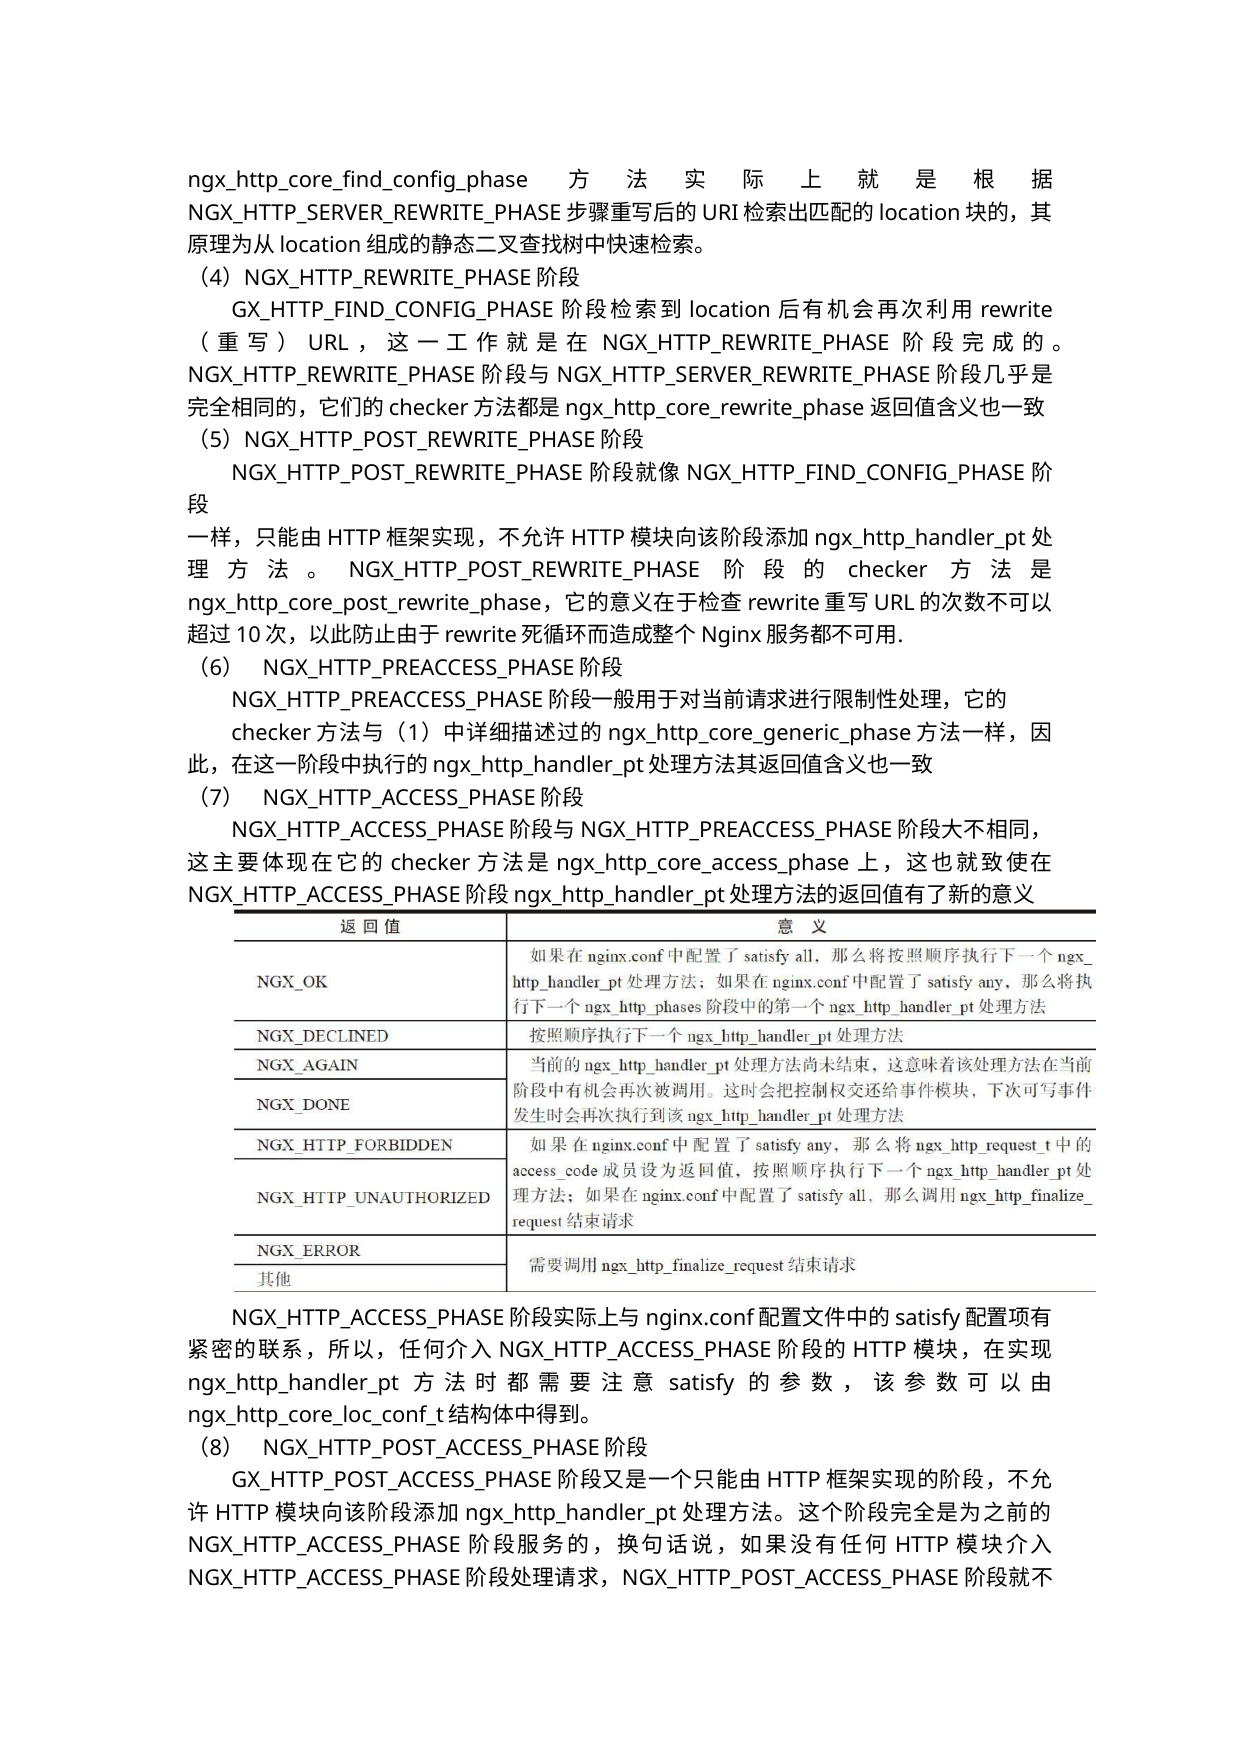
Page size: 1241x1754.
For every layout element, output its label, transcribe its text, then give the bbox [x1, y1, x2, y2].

list NGX_HTTP_POST_ACCESS_PHASE阶段 [187, 1429, 1053, 1462]
text （4）NGX_HTTP_REWRITE_PHASE阶段 [187, 259, 1053, 292]
text 一样，只能由HTTP框架实现，不允许HTTP模块向该阶段添加ngx_http_handler_pt处理方法。NGX_HTTP_POST_REWRITE_PHASE阶段的checker方法是ngx_http_core_post_rewrite_phase，它的意义在于检查rewrite重写URL的次数不可以超过10次，以此防止由于rewrite死循环而造成整个Nginx服务都不可用. [187, 519, 1053, 649]
list NGX_HTTP_ACCESS_PHASE阶段 [187, 779, 1053, 812]
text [187, 162, 1053, 259]
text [187, 1462, 1053, 1592]
text NGX_HTTP_PREACCESS_PHASE阶段一般用于对当前请求进行限制性处理，它的 [187, 682, 1053, 714]
text checker方法与（1）中详细描述过的ngx_http_core_generic_phase方法一样，因此，在这一阶段中执行的ngx_http_handler_pt处理方法其返回值含义也一致 [187, 714, 1053, 779]
list NGX_HTTP_PREACCESS_PHASE阶段 [187, 649, 1053, 682]
text GX_HTTP_FIND_CONFIG_PHASE阶段检索到location后有机会再次利用rewrite（重写）URL，这一工作就是在NGX_HTTP_REWRITE_PHASE阶段完成的。NGX_HTTP_REWRITE_PHASE阶段与NGX_HTTP_SERVER_REWRITE_PHASE阶段几乎是完全相同的，它们的checker方法都是ngx_http_core_rewrite_phase 返回值含义也一致 [187, 292, 1053, 422]
text （5）NGX_HTTP_POST_REWRITE_PHASE阶段 [187, 422, 1053, 454]
text NGX_HTTP_ACCESS_PHASE阶段与NGX_HTTP_PREACCESS_PHASE阶段大不相同，这主要体现在它的checker方法是ngx_http_core_access_phase上，这也就致使在NGX_HTTP_ACCESS_PHASE阶段ngx_http_handler_pt处理方法的返回值有了新的意义 [187, 812, 1053, 909]
text NGX_HTTP_ACCESS_PHASE阶段实际上与nginx.conf配置文件中的satisfy配置项有紧密的联系，所以，任何介入NGX_HTTP_ACCESS_PHASE阶段的HTTP模块，在实现ngx_http_handler_pt方法时都需要注意satisfy的参数，该参数可以由ngx_http_core_loc_conf_t结构体中得到。 [187, 1299, 1053, 1429]
picture [231, 909, 1096, 1292]
text NGX_HTTP_POST_REWRITE_PHASE阶段就像NGX_HTTP_FIND_CONFIG_PHASE阶段 [187, 454, 1053, 519]
